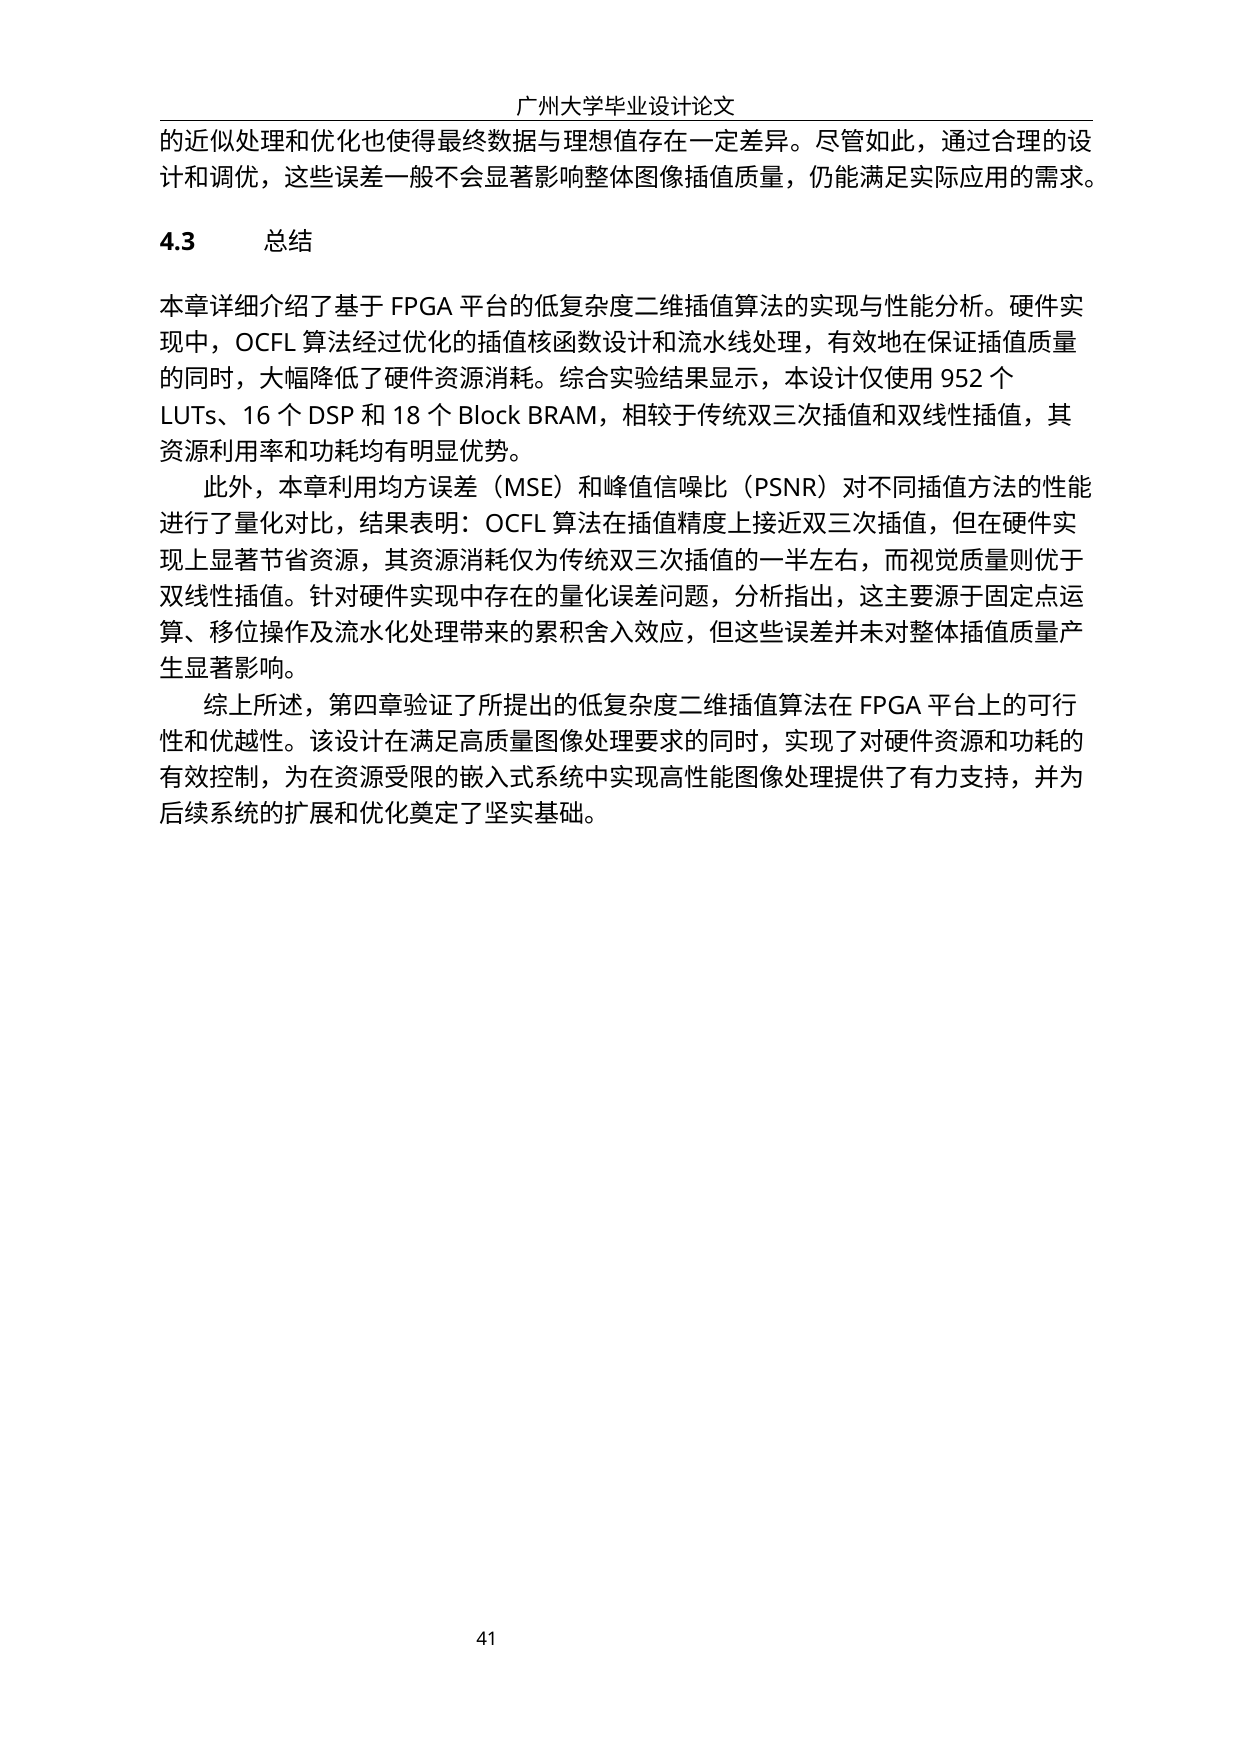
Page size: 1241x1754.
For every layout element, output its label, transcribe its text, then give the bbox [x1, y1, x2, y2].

subtitle 总结 [159, 221, 1093, 257]
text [159, 121, 1093, 194]
text 综上所述，第四章验证了所提出的低复杂度二维插值算法在 FPGA 平台上的可行性和优越性。该设计在满足高质量图像处理要求的同时，实现了对硬件资源和功耗的有效控制，为在资源受限的嵌入式系统中实现高性能图像处理提供了有力支持，并为后续系统的扩展和优化奠定了坚实基础。 [159, 685, 1093, 830]
text 本章详细介绍了基于 FPGA 平台的低复杂度二维插值算法的实现与性能分析。硬件实现中，OCFL 算法经过优化的插值核函数设计和流水线处理，有效地在保证插值质量的同时，大幅降低了硬件资源消耗。综合实验结果显示，本设计仅使用 952 个 LUTs、16 个 DSP 和 18 个 Block BRAM，相较于传统双三次插值和双线性插值，其资源利用率和功耗均有明显优势。 [159, 286, 1093, 468]
text 此外，本章利用均方误差（MSE）和峰值信噪比（PSNR）对不同插值方法的性能进行了量化对比，结果表明：OCFL 算法在插值精度上接近双三次插值，但在硬件实现上显著节省资源，其资源消耗仅为传统双三次插值的一半左右，而视觉质量则优于双线性插值。针对硬件实现中存在的量化误差问题，分析指出，这主要源于固定点运算、移位操作及流水化处理带来的累积舍入效应，但这些误差并未对整体插值质量产生显著影响。 [159, 468, 1093, 685]
